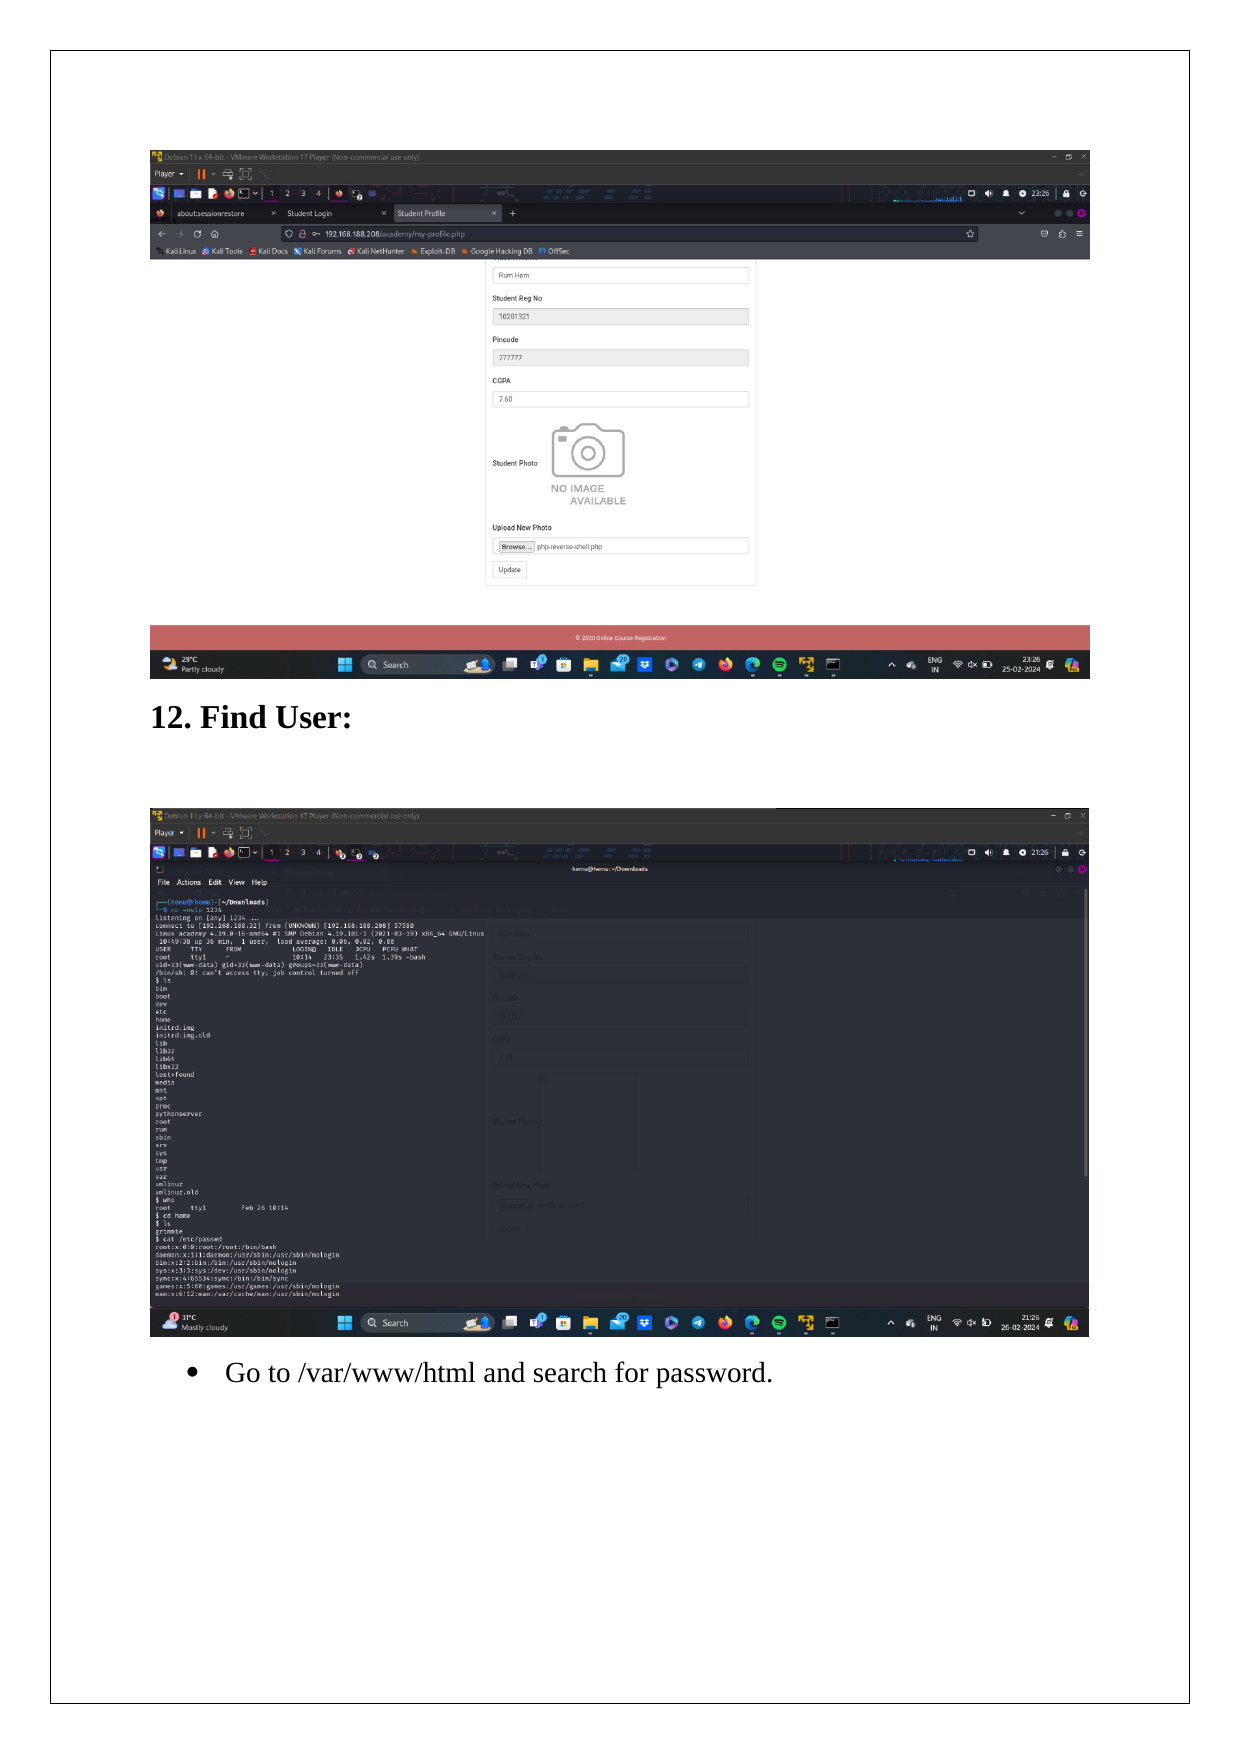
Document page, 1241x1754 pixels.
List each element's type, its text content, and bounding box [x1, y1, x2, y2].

picture [150, 808, 1089, 1337]
text 12. Find User: [150, 698, 1090, 736]
list Go to /var/www/html and search for password. [187, 1355, 1090, 1389]
picture [150, 150, 1090, 679]
